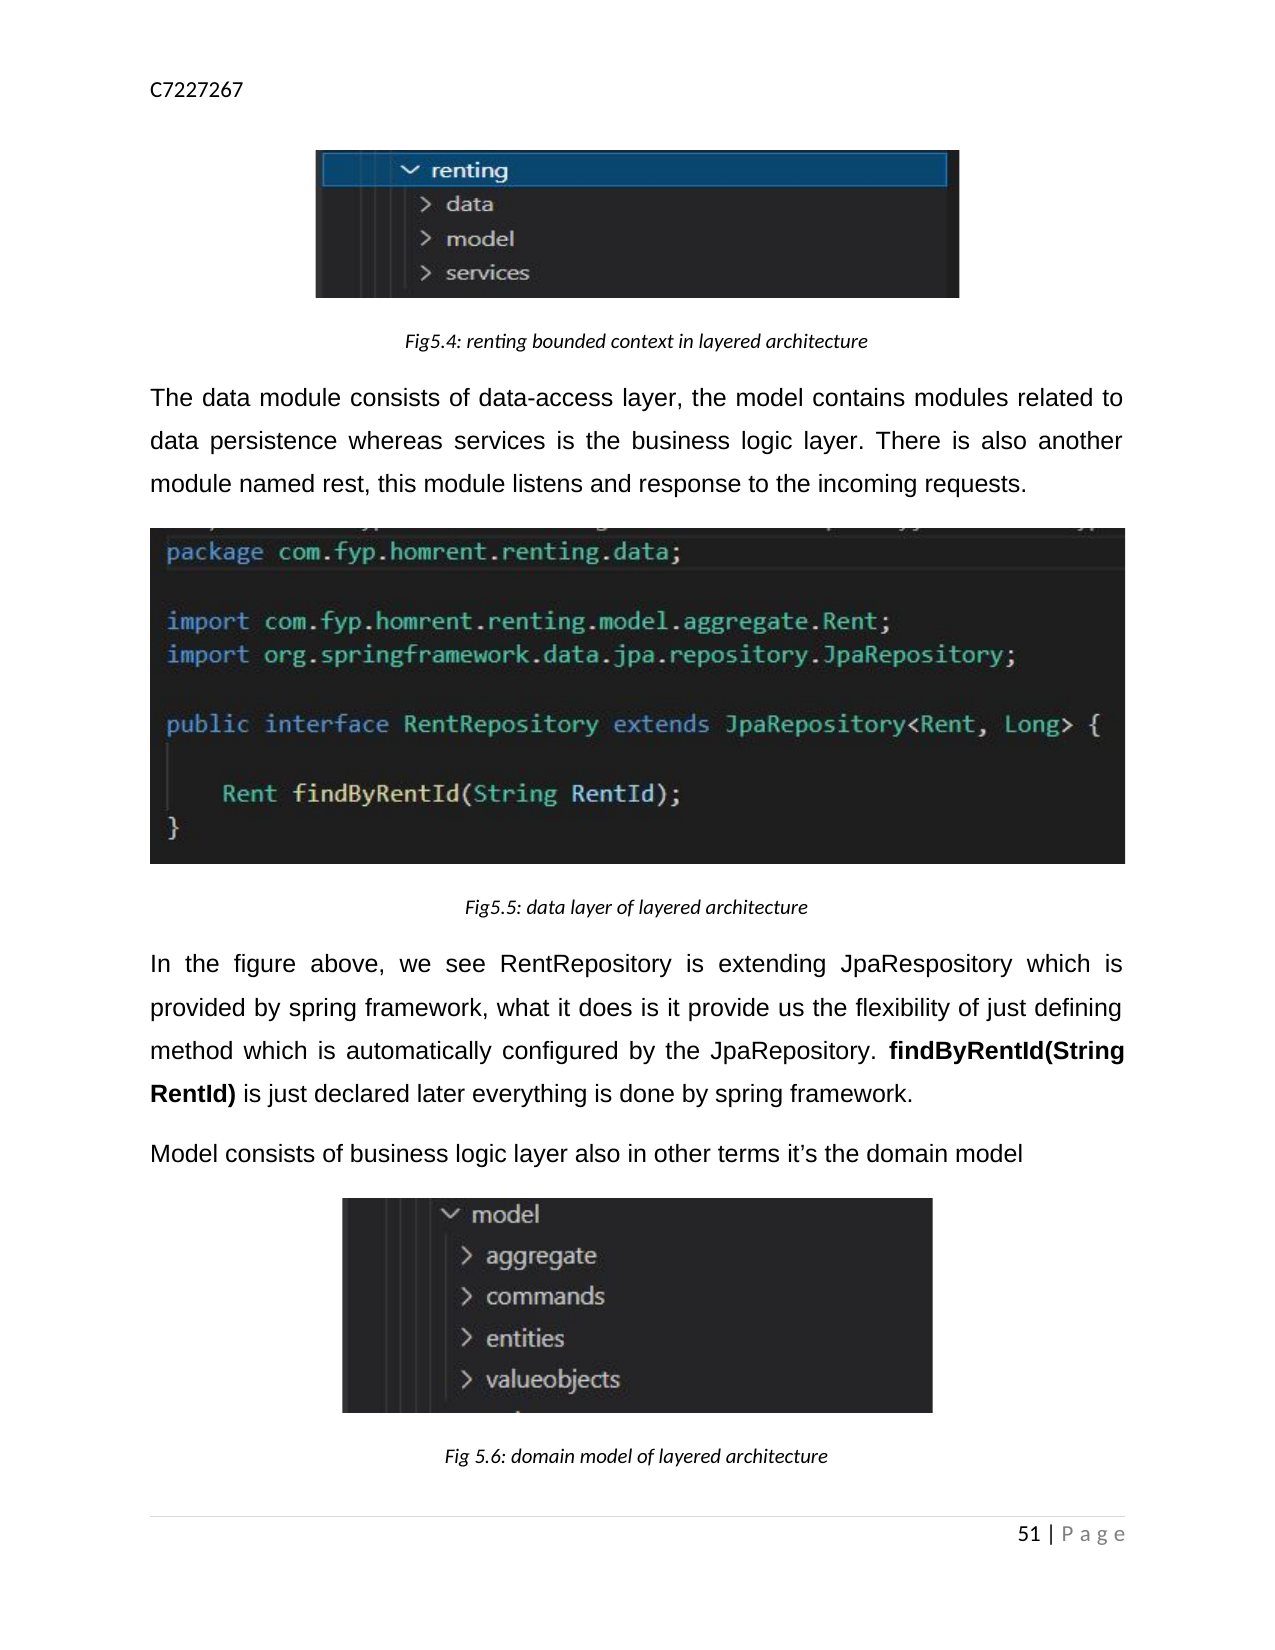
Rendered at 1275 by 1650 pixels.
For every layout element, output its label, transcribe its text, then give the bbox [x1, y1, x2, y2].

text In the figure above, we see RentRepository is extending JpaRespository which is provided by spring framework, what it does is it provide us the flexibility of just defining method which is automatically configured by the JpaRepository. findByRentId(String RentId) is just declared later everything is done by spring framework. [150, 949, 1125, 1107]
text Model consists of business logic layer also in other terms it’s the domain model [150, 1138, 1125, 1167]
text The data module consists of data-access layer, the model contains modules related to data persistence whereas services is the business logic layer. There is also another module named rest, this module listens and response to the incoming requests. [150, 383, 1125, 498]
text Fig5.4: renting bounded context in layered architecture [150, 328, 1125, 353]
picture [315, 150, 960, 298]
picture [150, 528, 1125, 864]
text Fig 5.6: domain model of layered architecture [150, 1443, 1125, 1468]
picture [342, 1198, 933, 1413]
text Fig5.5: data layer of layered architecture [150, 894, 1125, 920]
